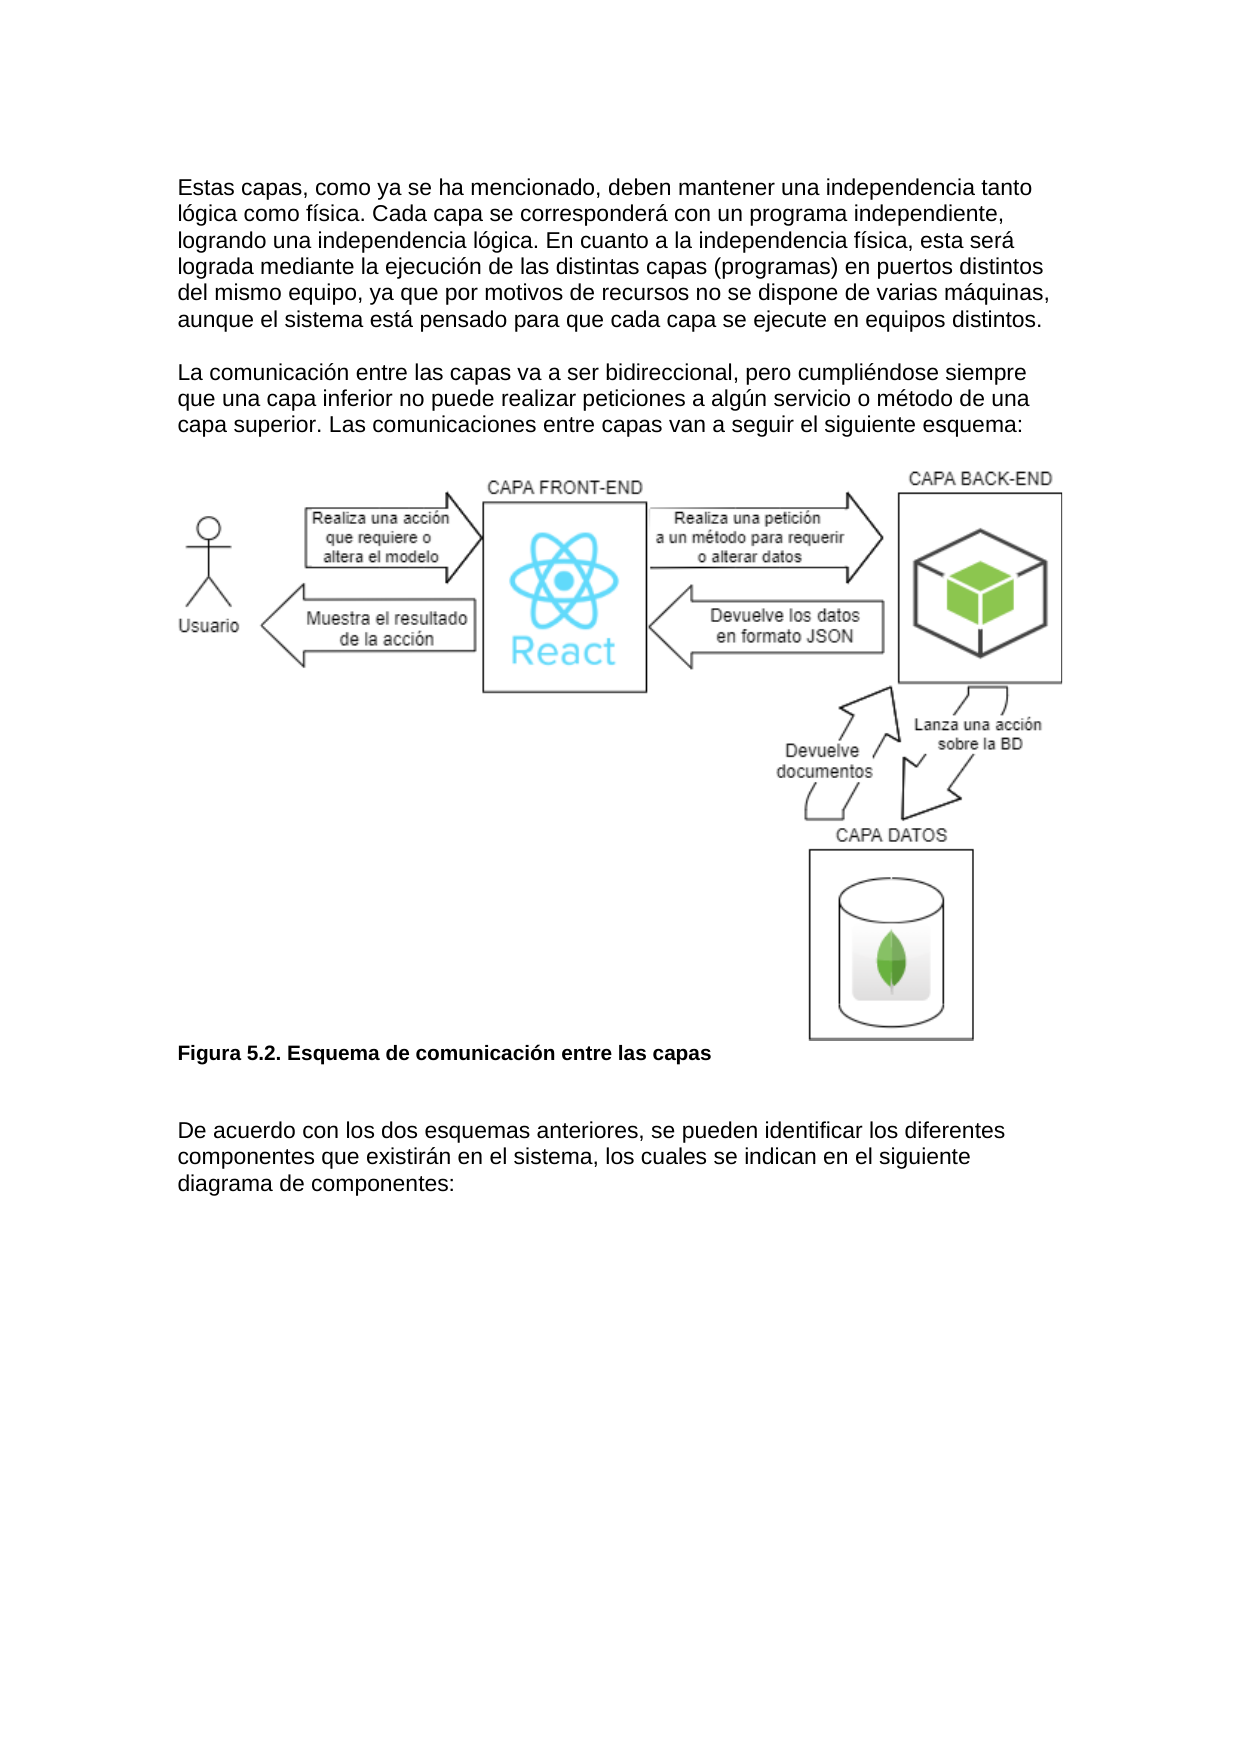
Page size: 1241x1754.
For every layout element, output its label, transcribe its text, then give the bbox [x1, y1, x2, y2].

text Estas capas, como ya se ha mencionado, deben mantener una independencia tanto lógica como física. Cada capa se corresponderá con un programa independiente, logrando una independencia lógica. En cuanto a la independencia física, esta será lograda mediante la ejecución de las distintas capas (programas) en puertos distintos del mismo equipo, ya que por motivos de recursos no se dispone de varias máquinas, aunque el sistema está pensado para que cada capa se ejecute en equipos distintos. [177, 174, 1063, 332]
text Figura 5.2. Esquema de comunicación entre las capas [177, 1041, 1063, 1064]
picture [177, 463, 1063, 1041]
text De acuerdo con los dos esquemas anteriores, se pueden identificar los diferentes componentes que existirán en el sistema, los cuales se indican en el siguiente diagrama de componentes: [177, 1117, 1063, 1196]
text La comunicación entre las capas va a ser bidireccional, pero cumpliéndose siempre que una capa inferior no puede realizar peticiones a algún servicio o método de una capa superior. Las comunicaciones entre capas van a seguir el siguiente esquema: [177, 358, 1063, 437]
